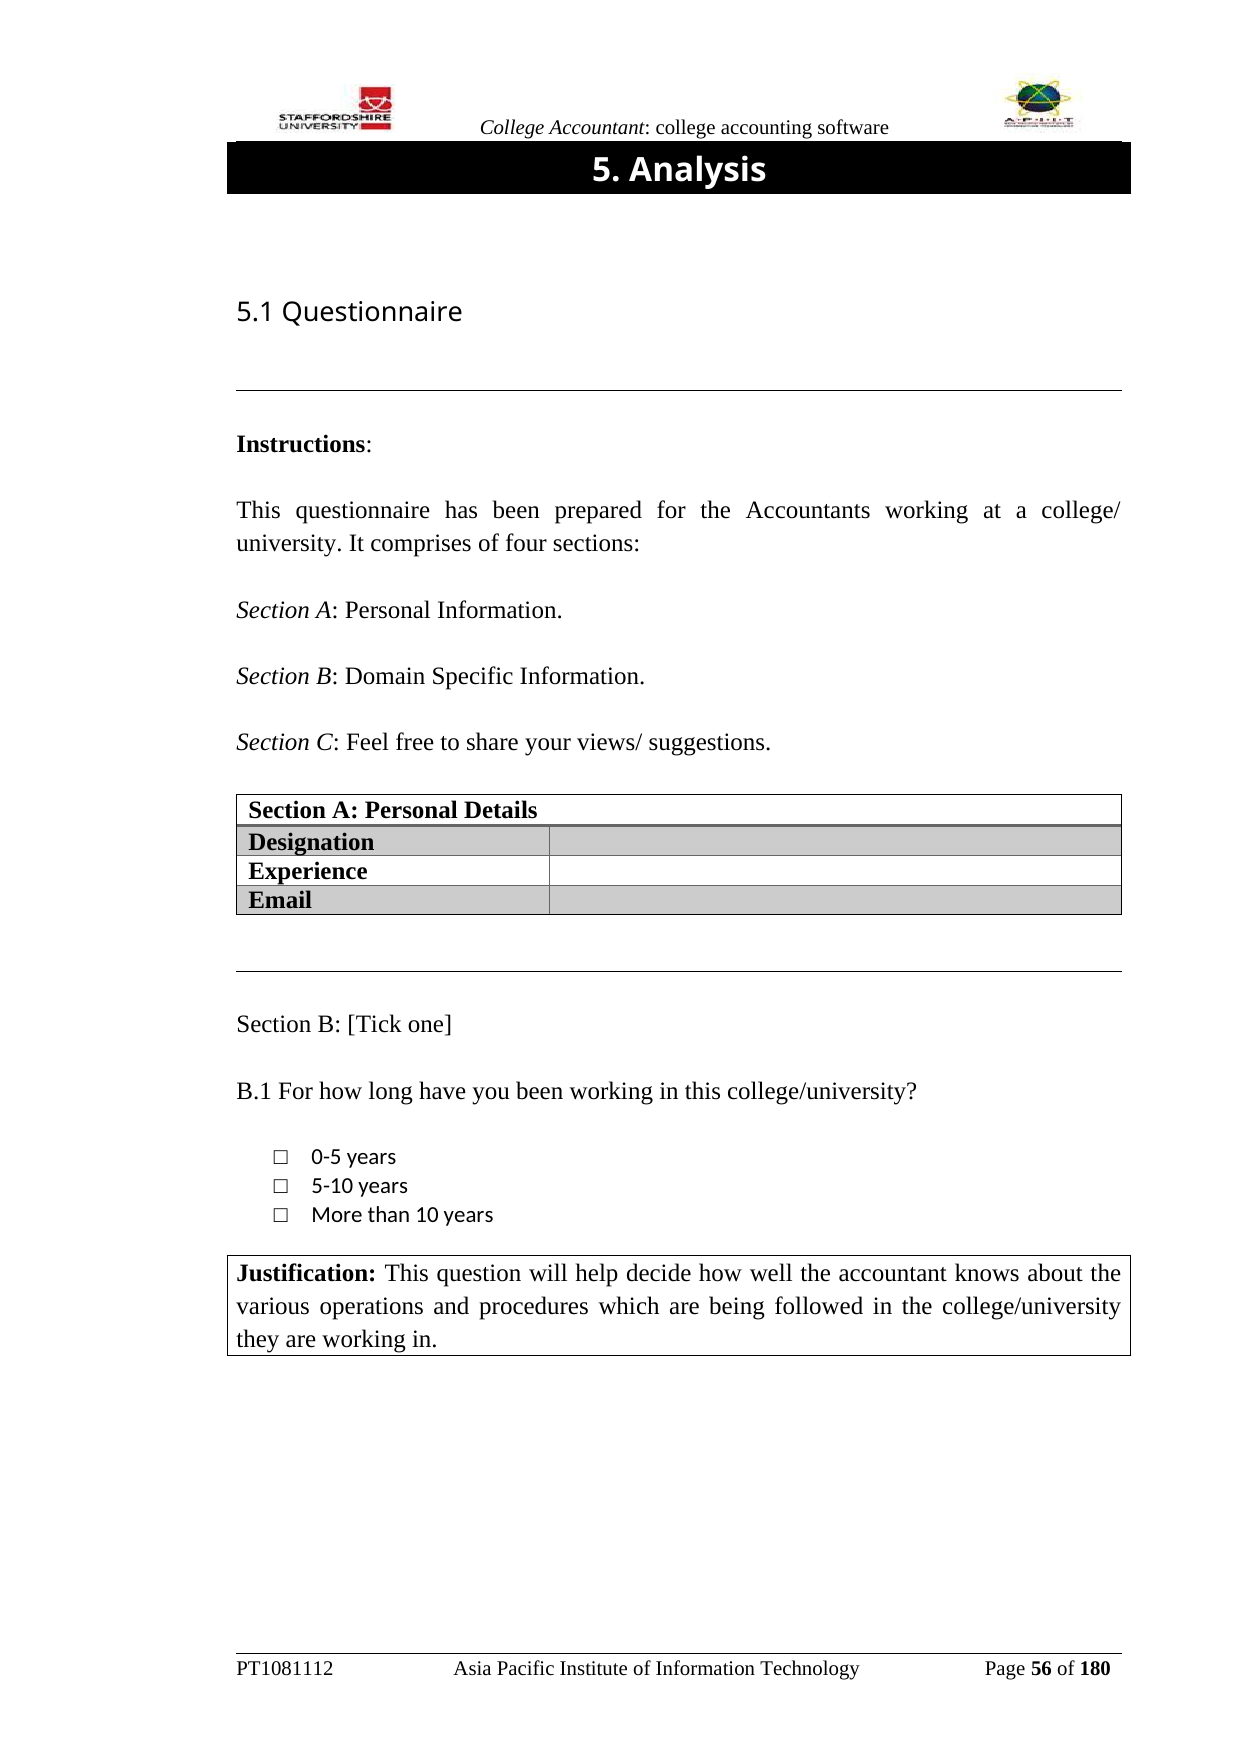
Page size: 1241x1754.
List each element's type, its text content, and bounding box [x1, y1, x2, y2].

table_cell Email [237, 886, 549, 914]
table_header Section A: Personal Details [237, 795, 549, 823]
text This questionnaire has been prepared for the Accountants working at a college/ university. It comprises of four sections: [236, 495, 1122, 557]
list 0-5 years [274, 1142, 1122, 1171]
text Justification: This question will help decide how well the accountant knows about the various operations and procedures which are being followed in the college/university they are working in. [228, 1256, 1130, 1355]
text Section B: Domain Specific Information. [236, 661, 1122, 690]
table_cell Experience [237, 856, 549, 885]
subtitle 5.1 Questionnaire [236, 292, 1122, 329]
text B.1 For how long have you been working in this college/university? [236, 1076, 1122, 1104]
table_header [549, 795, 1121, 823]
table_cell Designation [237, 827, 549, 855]
subtitle 5. Analysis [228, 143, 1130, 193]
picture [993, 73, 1083, 135]
text Section C: Feel free to share your views/ suggestions. [236, 727, 1122, 756]
list More than 10 years [274, 1201, 1122, 1230]
table_cell [550, 827, 1121, 855]
text Instructions: [236, 429, 1122, 458]
list 5-10 years [274, 1171, 1122, 1201]
text Section A: Personal Information. [236, 595, 1122, 623]
text Section B: [Tick one] [236, 1009, 1122, 1038]
picture [275, 84, 397, 135]
table_cell [550, 886, 1121, 914]
table_cell [550, 856, 1121, 885]
